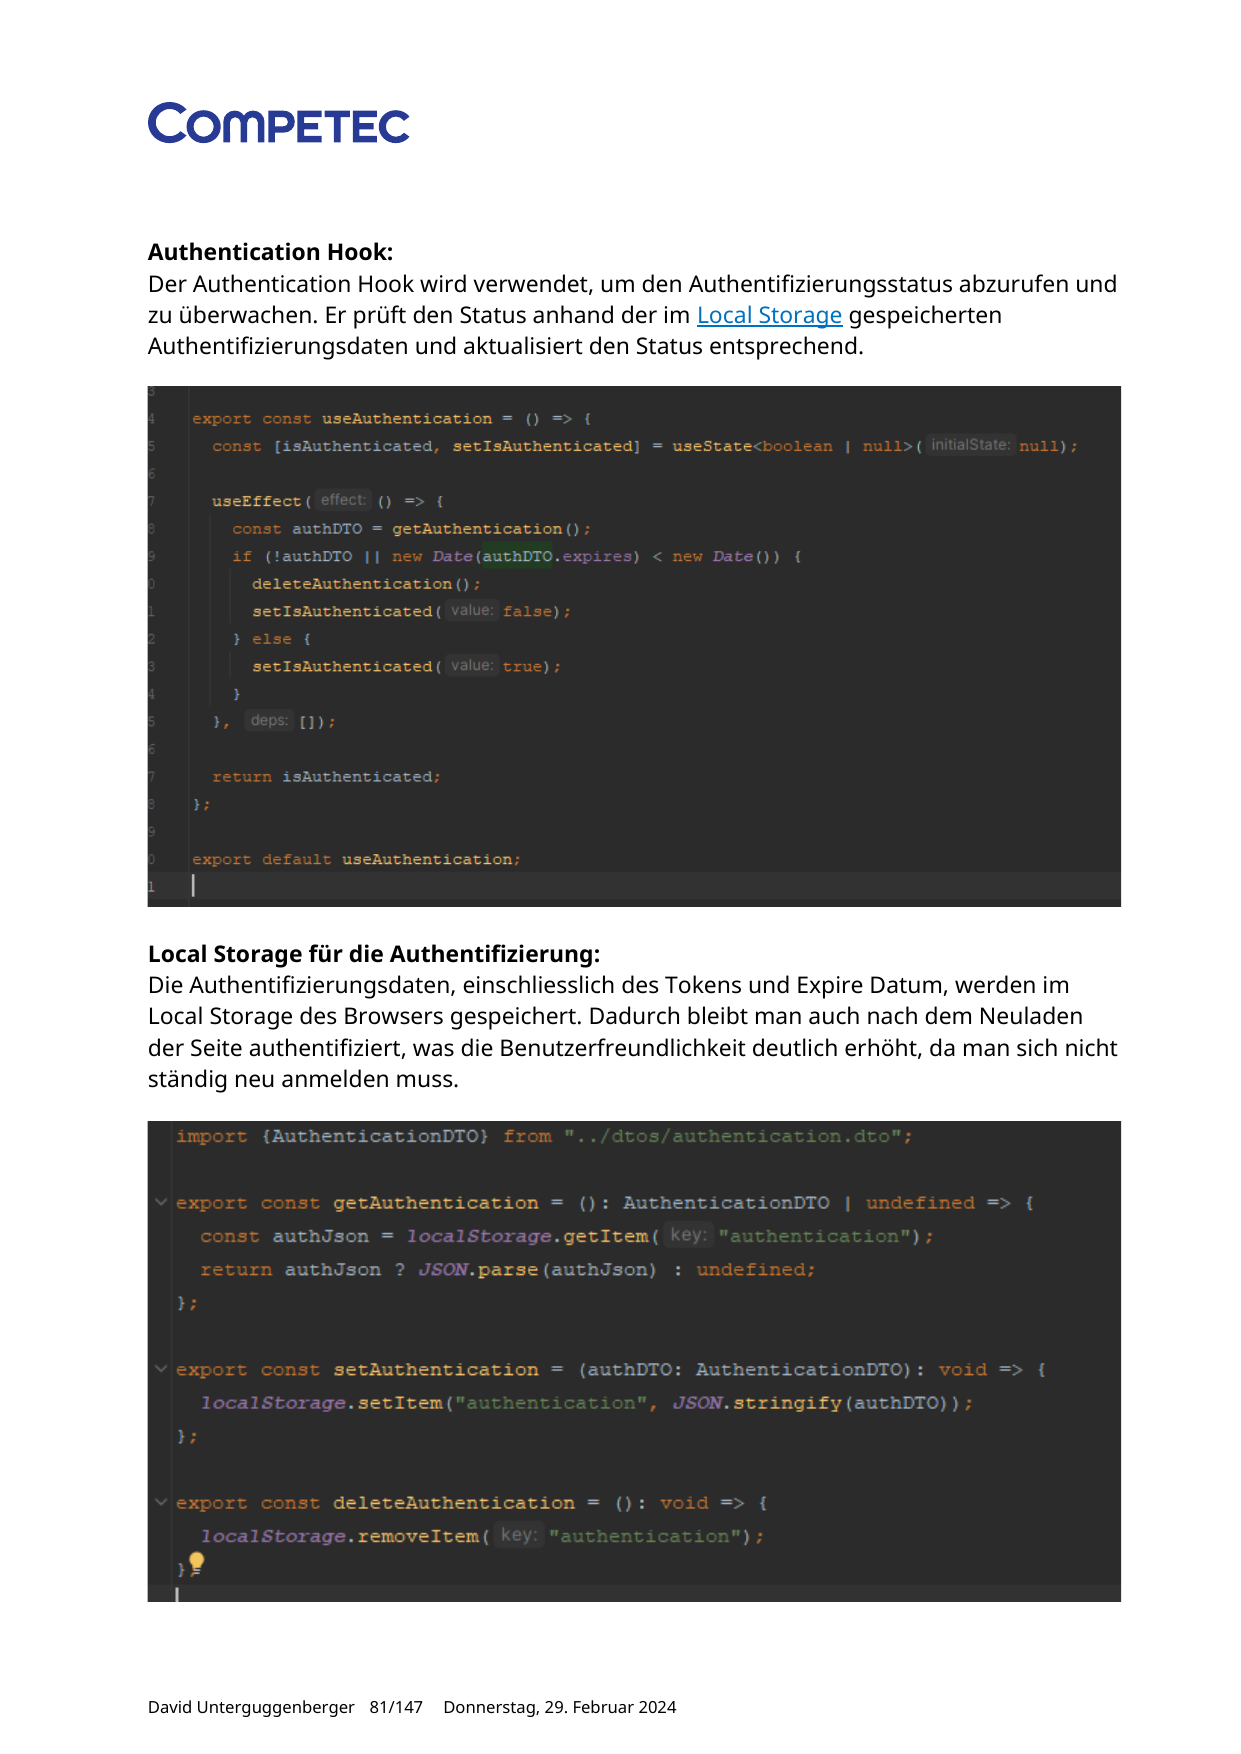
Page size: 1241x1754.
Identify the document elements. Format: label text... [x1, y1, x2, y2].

picture [147, 1121, 1122, 1602]
text Der Authentication Hook wird verwendet, um den Authentifizierungsstatus abzurufen und zu überwachen. Er prüft den Status anhand der im Local Storage gespeicherten Authentifizierungsdaten und aktualisiert den Status entsprechend. [148, 267, 1122, 361]
text Authentication Hook: [148, 236, 1122, 267]
picture [147, 386, 1122, 907]
text Local Storage für die Authentifizierung: [148, 938, 1122, 969]
text Die Authentifizierungsdaten, einschliesslich des Tokens und Expire Datum, werden im Local Storage des Browsers gespeichert. Dadurch bleibt man auch nach dem Neuladen der Seite authentifiziert, was die Benutzerfreundlichkeit deutlich erhöht, da man sich nicht ständig neu anmelden muss. [148, 969, 1122, 1094]
